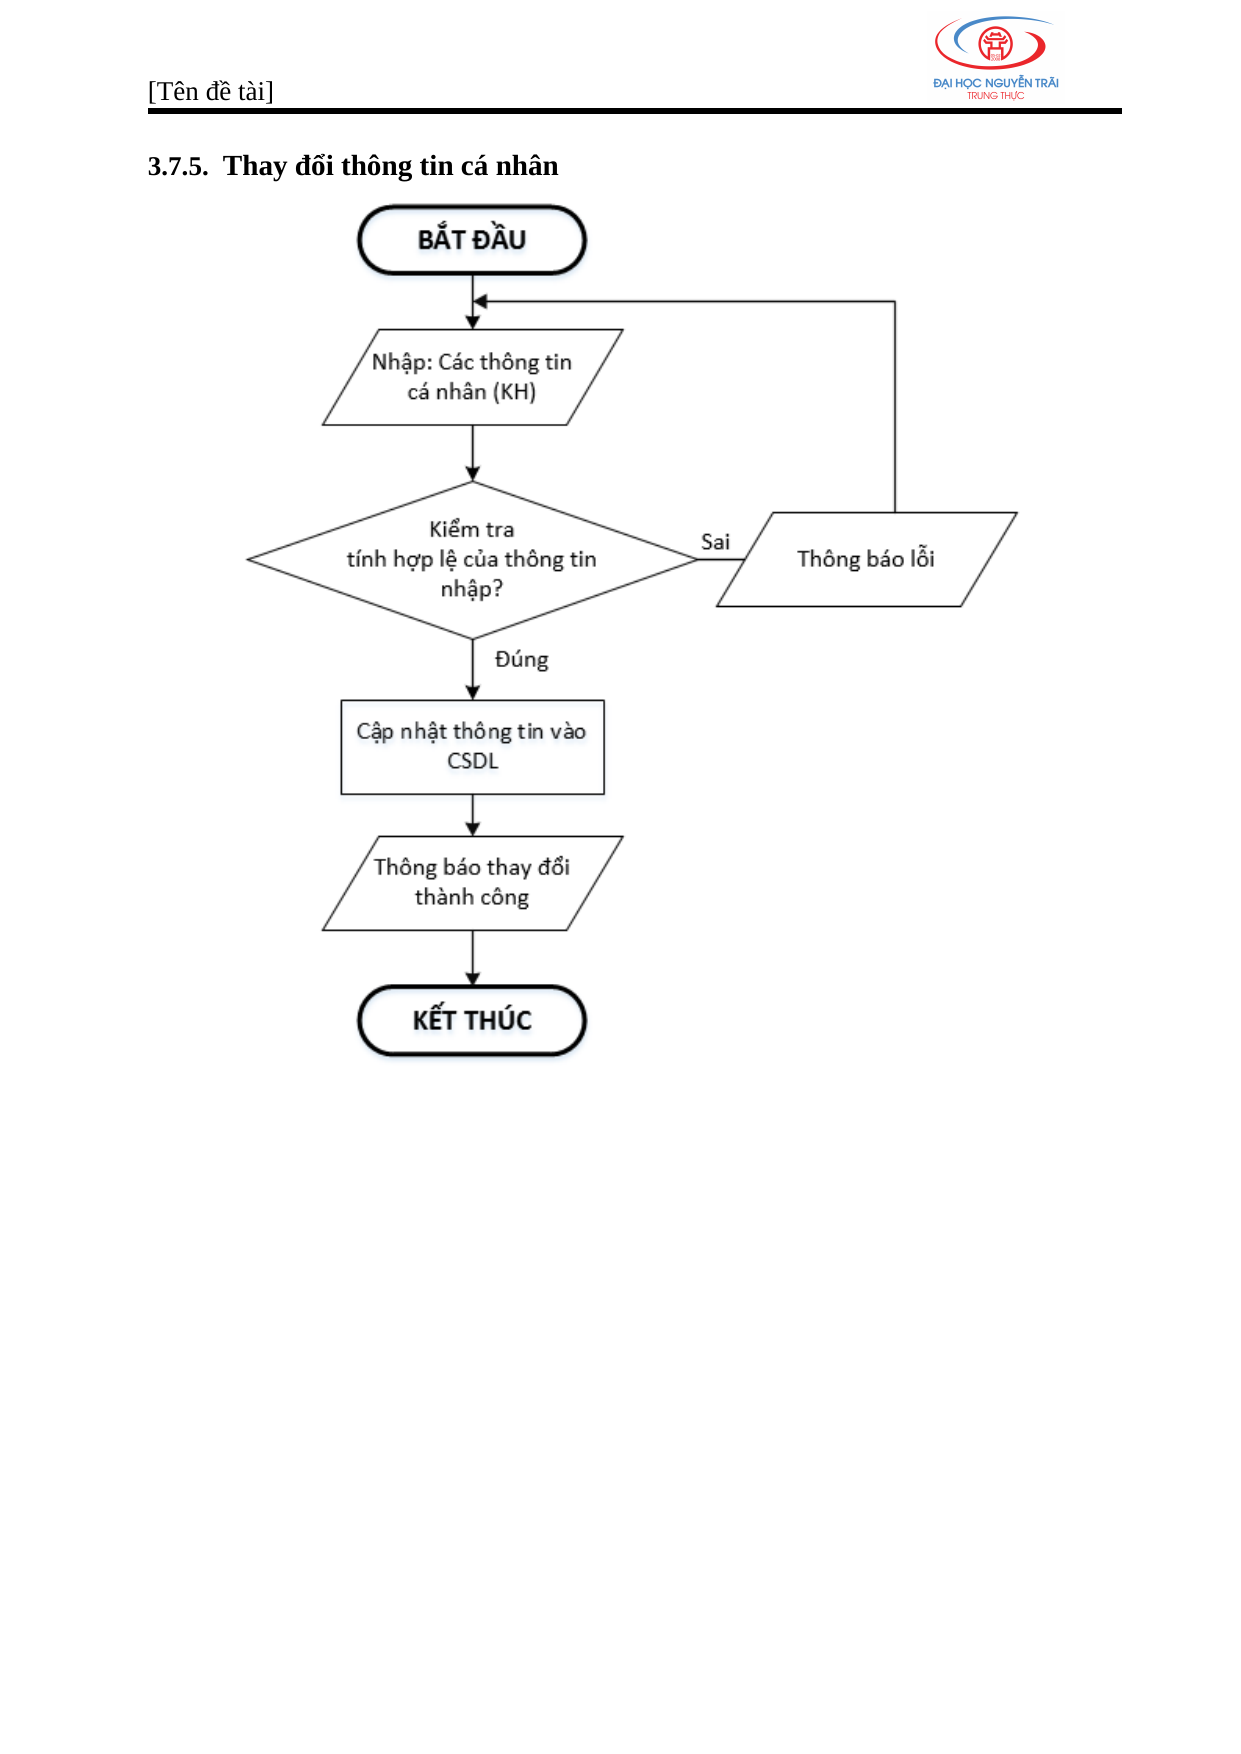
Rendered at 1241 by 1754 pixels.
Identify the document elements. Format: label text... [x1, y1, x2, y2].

subtitle Thay đổi thông tin cá nhân [148, 148, 1122, 181]
picture [222, 193, 1040, 1080]
picture [926, 11, 1065, 104]
